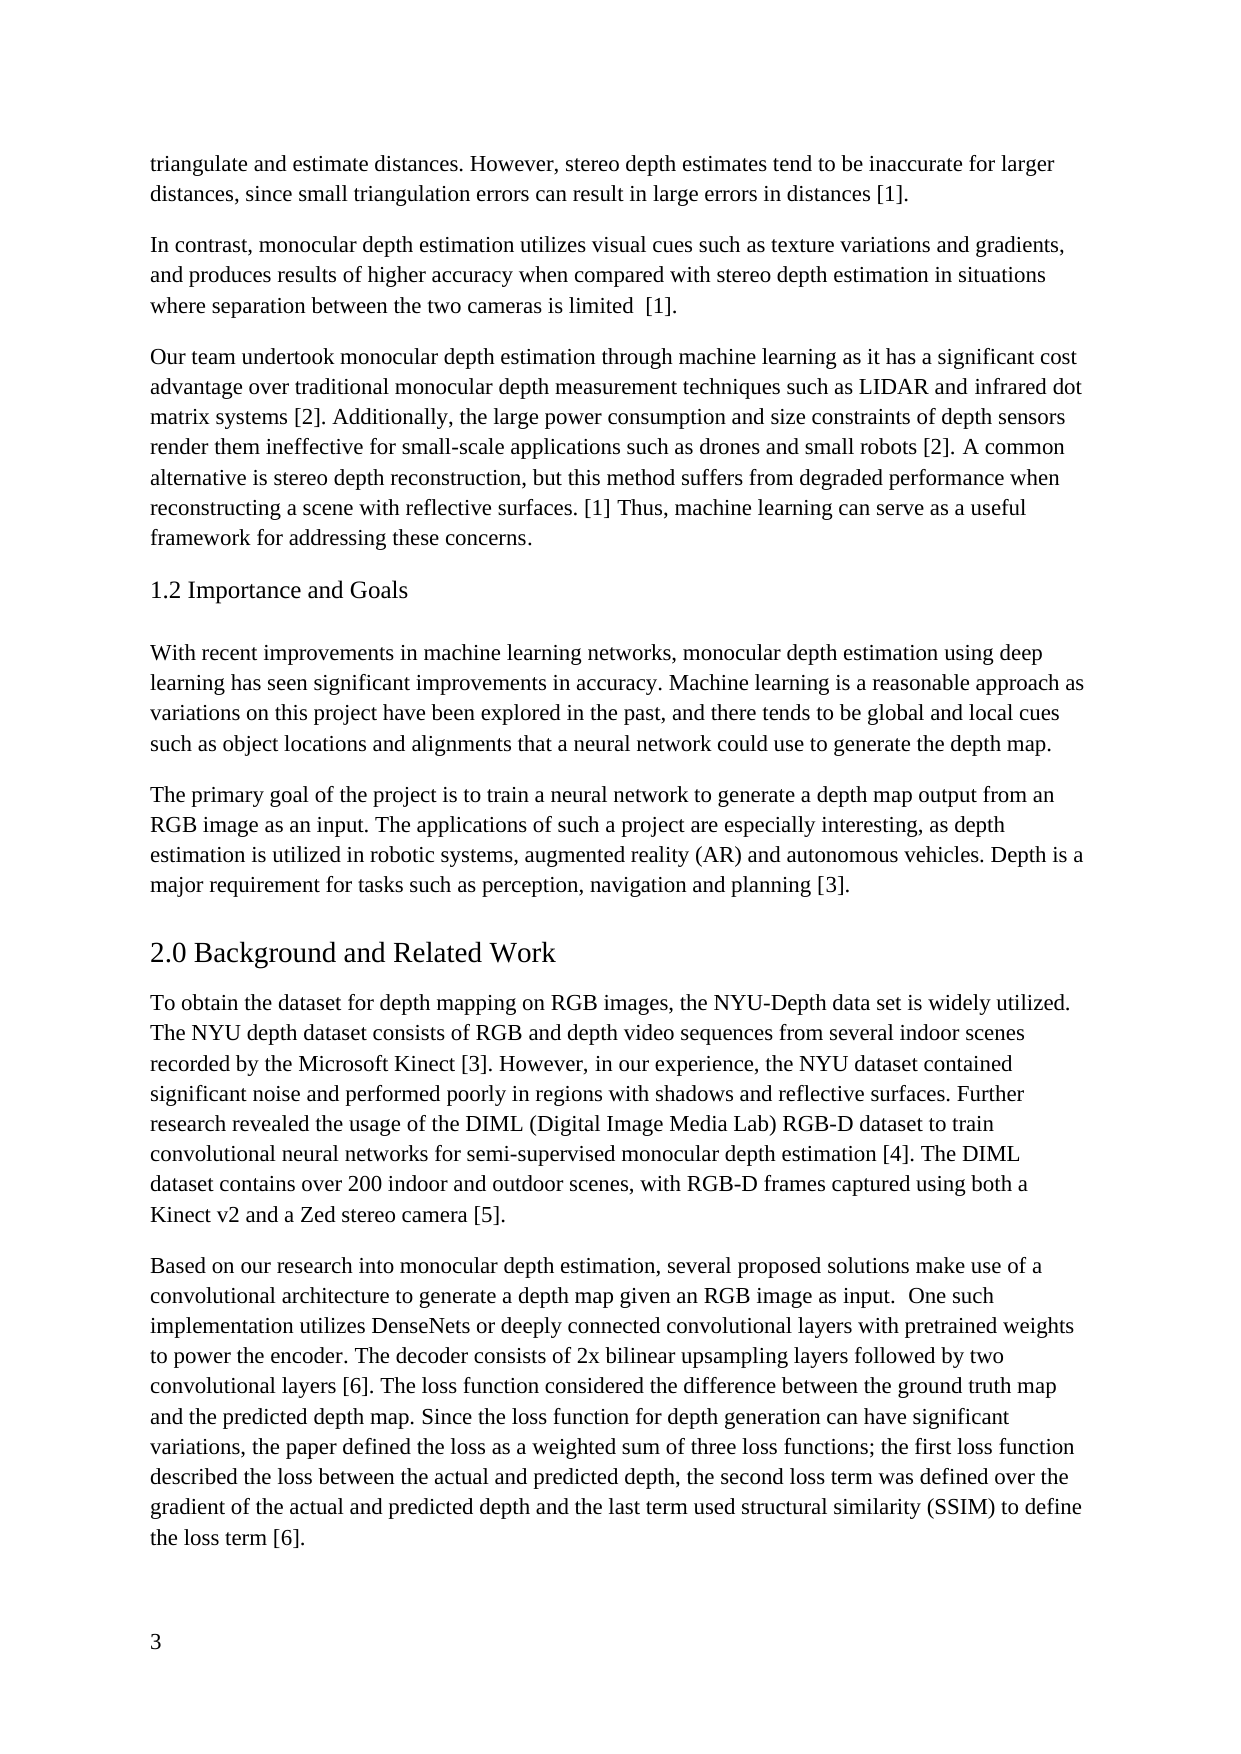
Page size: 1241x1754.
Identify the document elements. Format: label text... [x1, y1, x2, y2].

text Based on our research into monocular depth estimation, several proposed solutions make use of a convolutional architecture to generate a depth map given an RGB image as input. One such implementation utilizes DenseNets or deeply connected convolutional layers with pretrained weights to power the encoder. The decoder consists of 2x bilinear upsampling layers followed by two convolutional layers [6]. The loss function considered the difference between the ground truth map and the predicted depth map. Since the loss function for depth generation can have significant variations, the paper defined the loss as a weighted sum of three loss functions; the first loss function described the loss between the actual and predicted depth, the second loss term was defined over the gradient of the actual and predicted depth and the last term used structural similarity (SSIM) to define the loss term [6]. [150, 1252, 1090, 1550]
text Our team undertook monocular depth estimation through machine learning as it has a significant cost advantage over traditional monocular depth measurement techniques such as LIDAR and infrared dot matrix systems [2]. Additionally, the large power consumption and size constraints of depth sensors render them ineffective for small-scale applications such as drones and small robots [2]. A common alternative is stereo depth reconstruction, but this method suffers from degraded performance when reconstructing a scene with reflective surfaces. [1] Thus, machine learning can serve as a useful framework for addressing these concerns. [150, 343, 1090, 550]
text The primary goal of the project is to train a neural network to generate a depth map output from an RGB image as an input. The applications of such a project are especially interesting, as depth estimation is utilized in robotic systems, augmented reality (AR) and autonomous vehicles. Depth is a major requirement for tasks such as perception, navigation and planning [3]. [150, 781, 1090, 898]
text To obtain the dataset for depth mapping on RGB images, the NYU-Depth data set is widely utilized. The NYU depth dataset consists of RGB and depth video sequences from several indoor scenes recorded by the Microsoft Kinect [3]. However, in our experience, the NYU dataset contained significant noise and performed poorly in regions with shadows and reflective surfaces. Further research revealed the usage of the DIML (Digital Image Media Lab) RGB-D dataset to train convolutional neural networks for semi-supervised monocular depth estimation [4]. The DIML dataset contains over 200 indoor and outdoor scenes, with RGB-D frames captured using both a Kinect v2 and a Zed stereo camera [5]. [150, 989, 1090, 1227]
text With recent improvements in machine learning networks, monocular depth estimation using deep learning has seen significant improvements in accuracy. Machine learning is a reasonable approach as variations on this project have been explored in the past, and there tends to be global and local cues such as object locations and alignments that a neural network could use to generate the depth map. [150, 639, 1090, 756]
subtitle 1.2 Importance and Goals [150, 575, 1090, 604]
text In contrast, monocular depth estimation utilizes visual cues such as texture variations and gradients, and produces results of higher accuracy when compared with stereo depth estimation in situations where separation between the two cameras is limited [1]. [150, 231, 1090, 318]
subtitle 2.0 Background and Related Work [150, 935, 1090, 968]
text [150, 150, 1090, 207]
